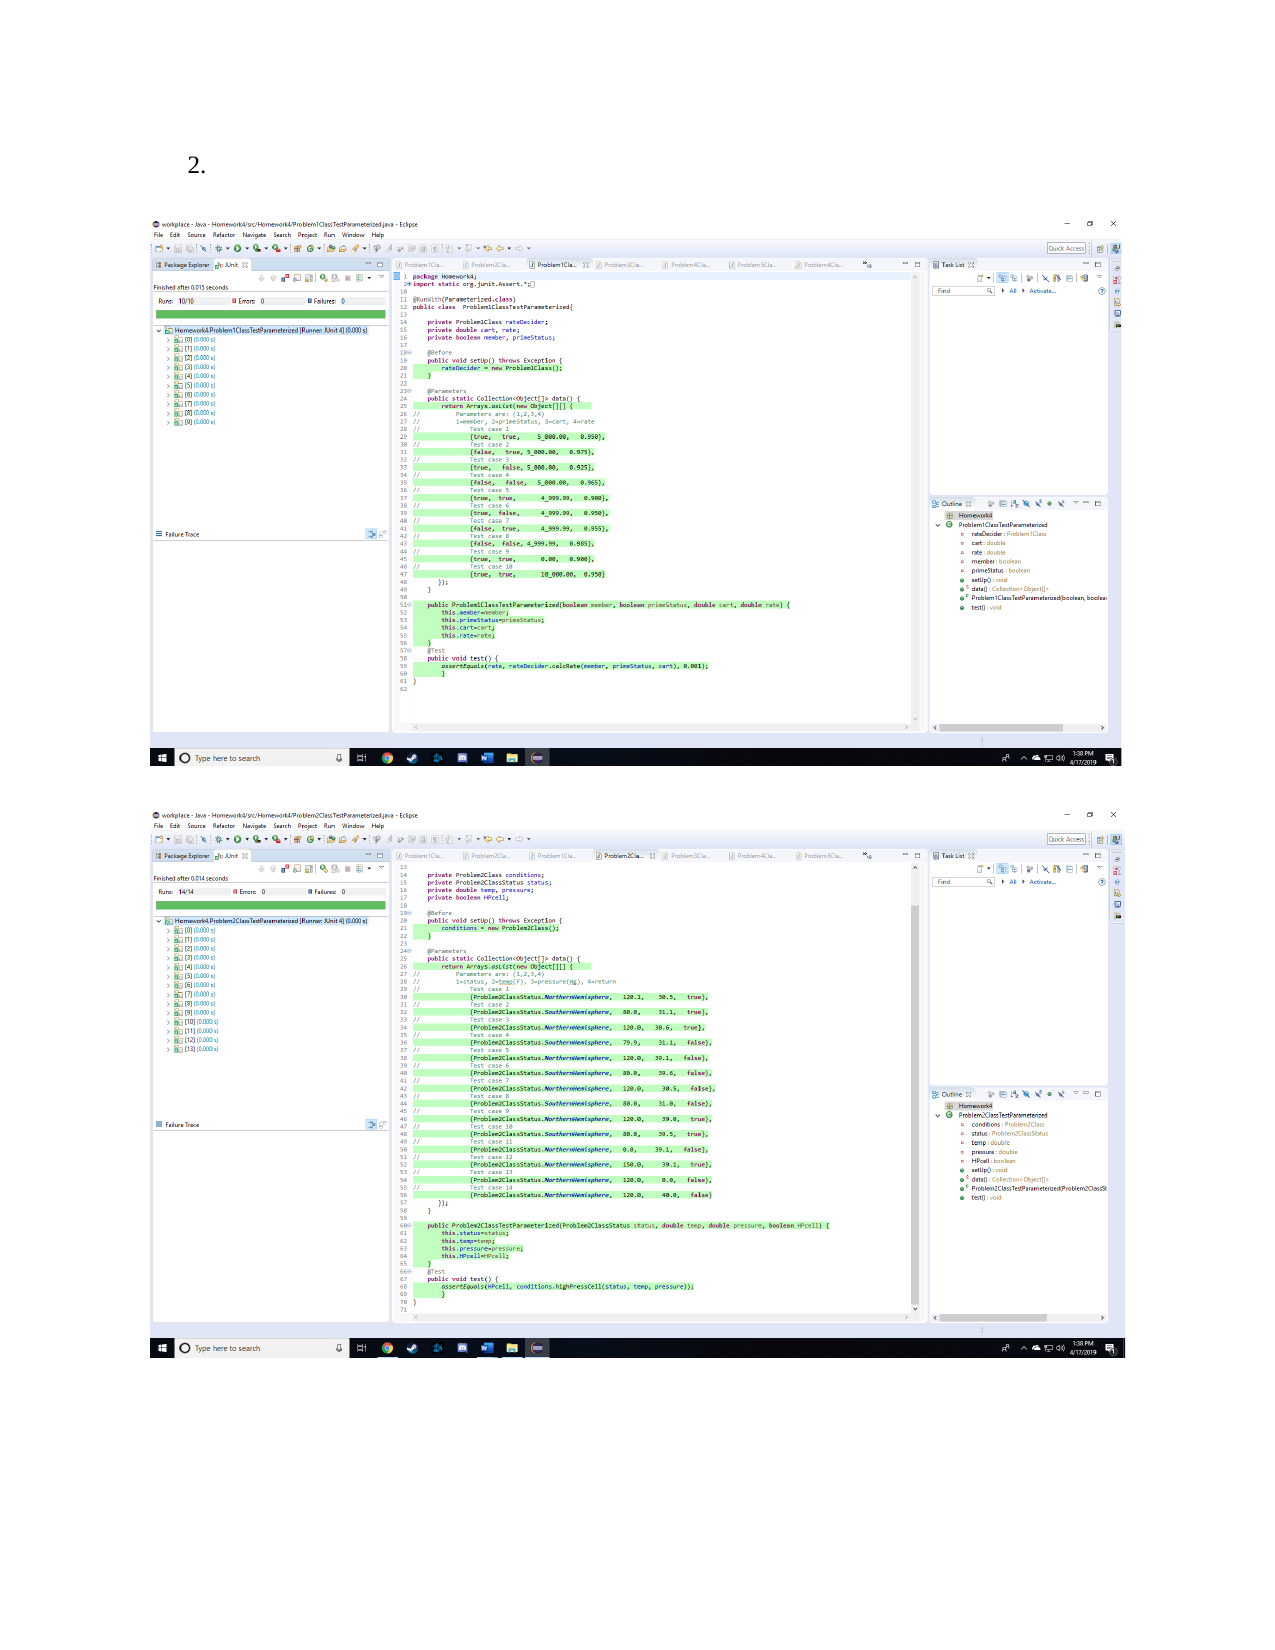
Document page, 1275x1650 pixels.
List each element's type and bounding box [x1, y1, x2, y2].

picture [150, 218, 1122, 766]
picture [150, 809, 1125, 1358]
